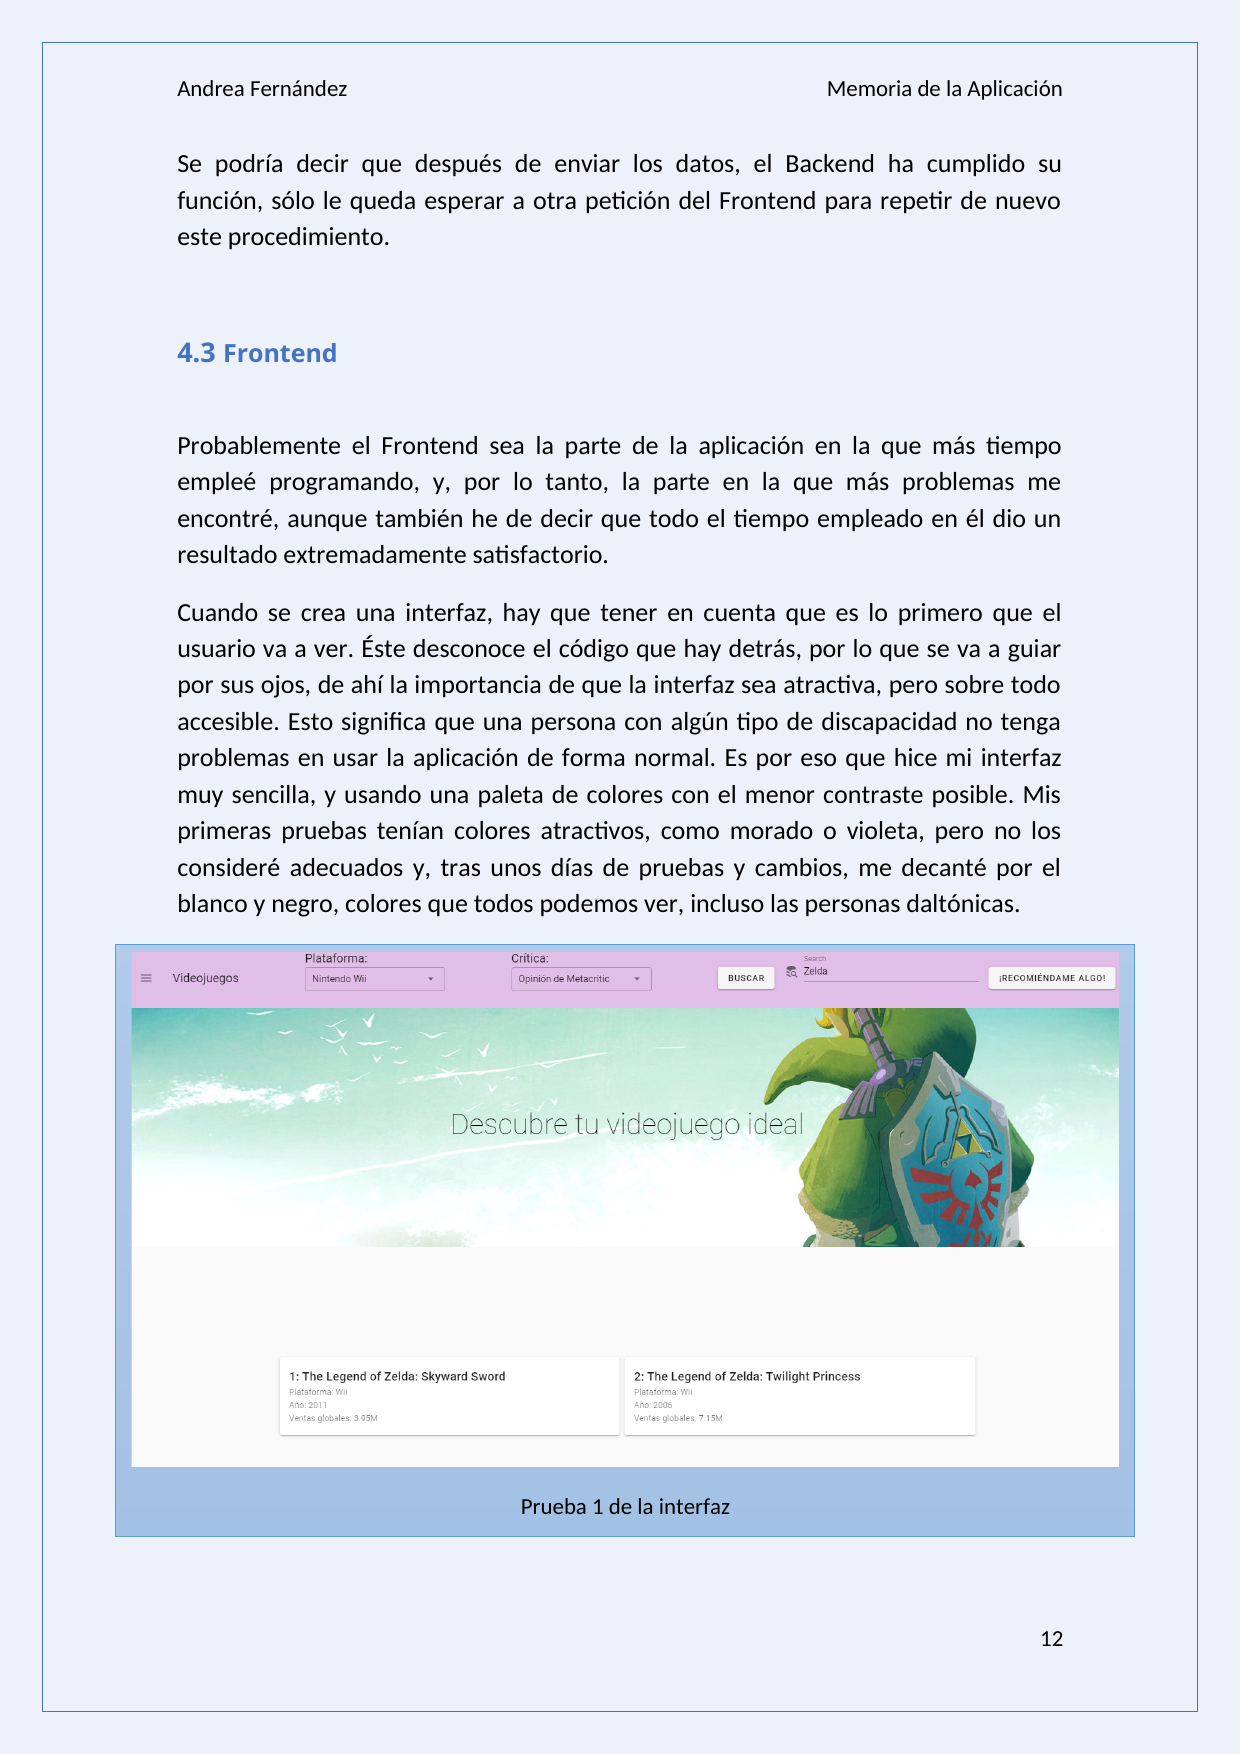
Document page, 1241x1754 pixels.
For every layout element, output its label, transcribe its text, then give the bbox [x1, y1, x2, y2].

text Cuando se crea una interfaz, hay que tener en cuenta que es lo primero que el usuario va a ver. Éste desconoce el código que hay detrás, por lo que se va a guiar por sus ojos, de ahí la importancia de que la interfaz sea atractiva, pero sobre todo accesible. Esto significa que una persona con algún tipo de discapacidad no tenga problemas en usar la aplicación de forma normal. Es por eso que hice mi interfaz muy sencilla, y usando una paleta de colores con el menor contraste posible. Mis primeras pruebas tenían colores atractivos, como morado o violeta, pero no los consideré adecuados y, tras unos días de pruebas y cambios, me decanté por el blanco y negro, colores que todos podemos ver, incluso las personas daltónicas. [177, 596, 1063, 919]
text Probablemente el Frontend sea la parte de la aplicación en la que más tiempo empleé programando, y, por lo tanto, la parte en la que más problemas me encontré, aunque también he de decir que todo el tiempo empleado en él dio un resultado extremadamente satisfactorio. [177, 429, 1063, 570]
picture [131, 952, 1119, 1467]
text Se podría decir que después de enviar los datos, el Backend ha cumplido su función, sólo le queda esperar a otra petición del Frontend para repetir de nuevo este procedimiento. [177, 148, 1063, 252]
subtitle 4.3 Frontend [177, 334, 1063, 371]
